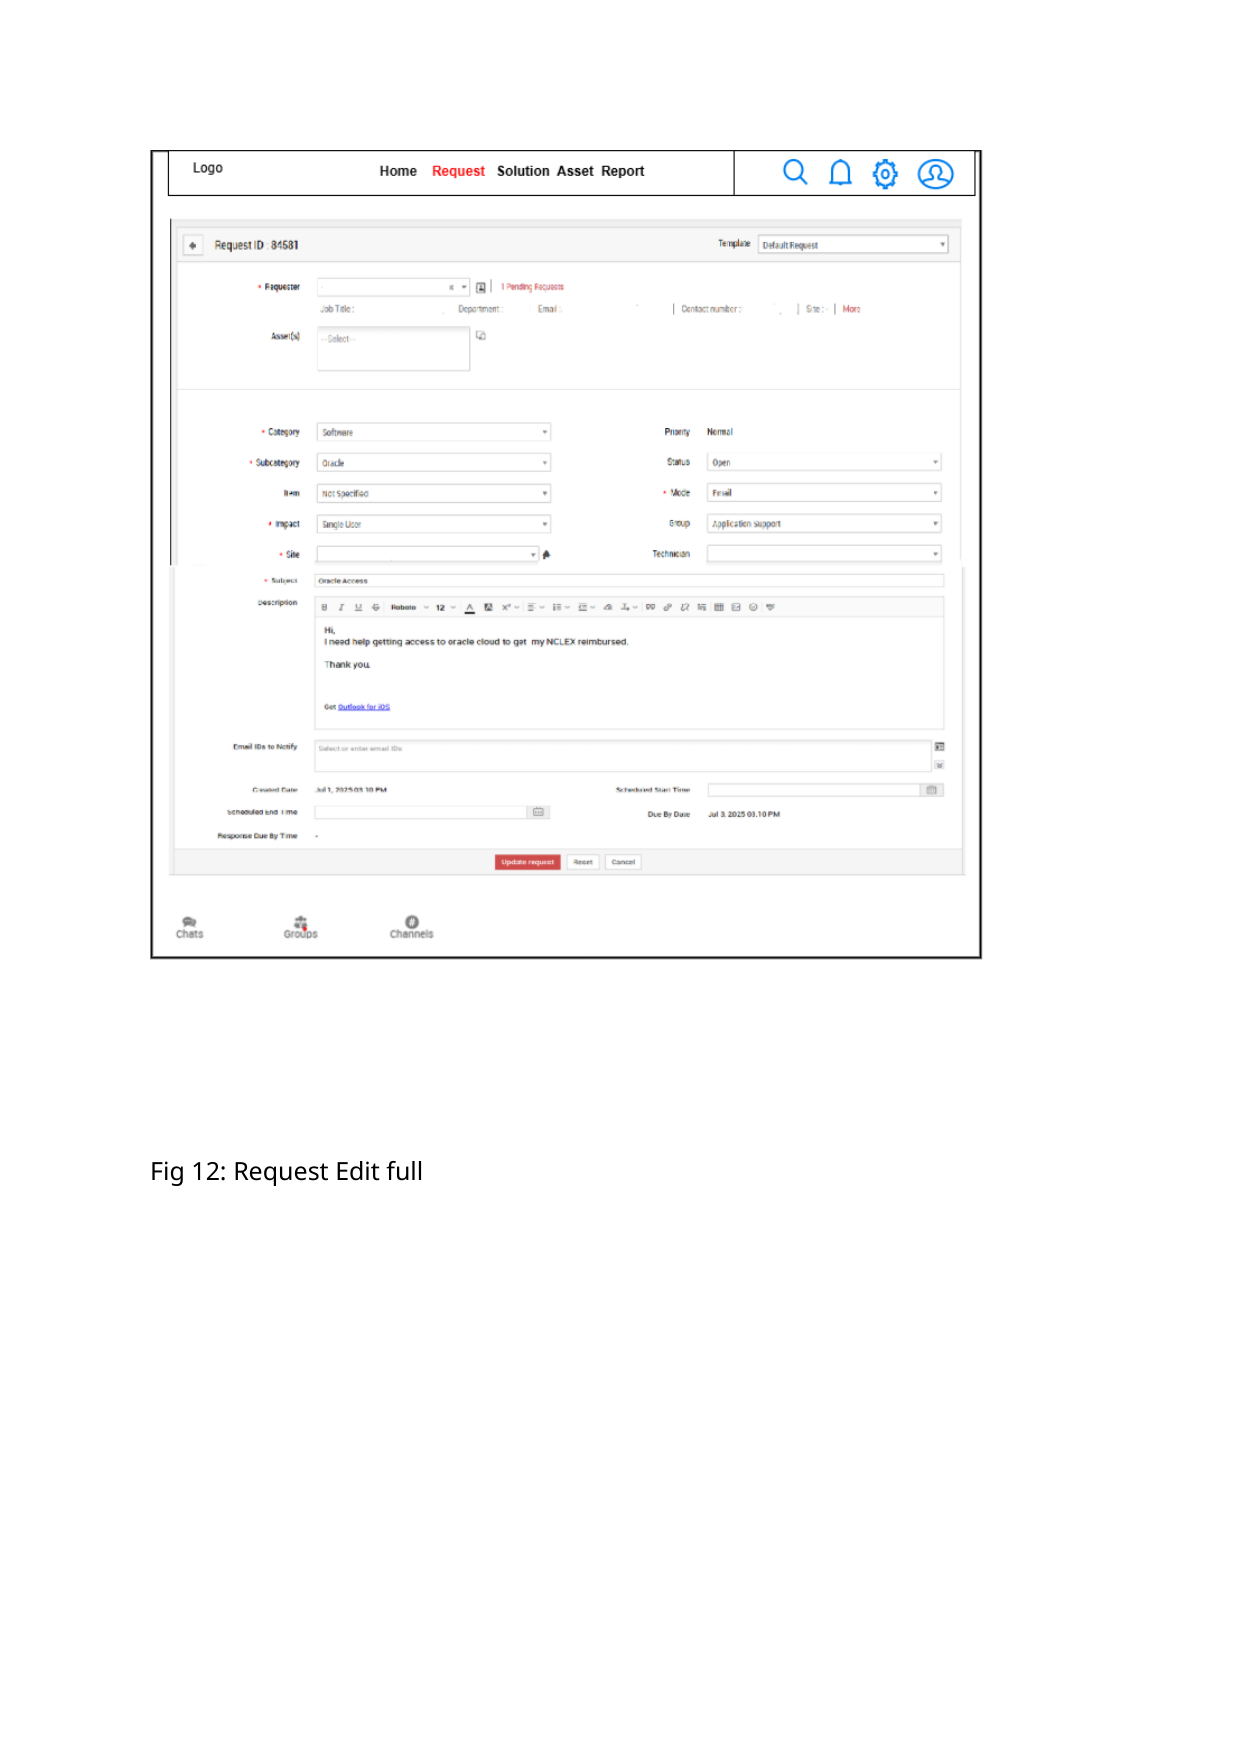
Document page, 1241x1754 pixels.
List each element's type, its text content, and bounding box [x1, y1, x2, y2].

picture [150, 150, 1166, 1076]
text Fig 12: Request Edit full [150, 1154, 1090, 1188]
